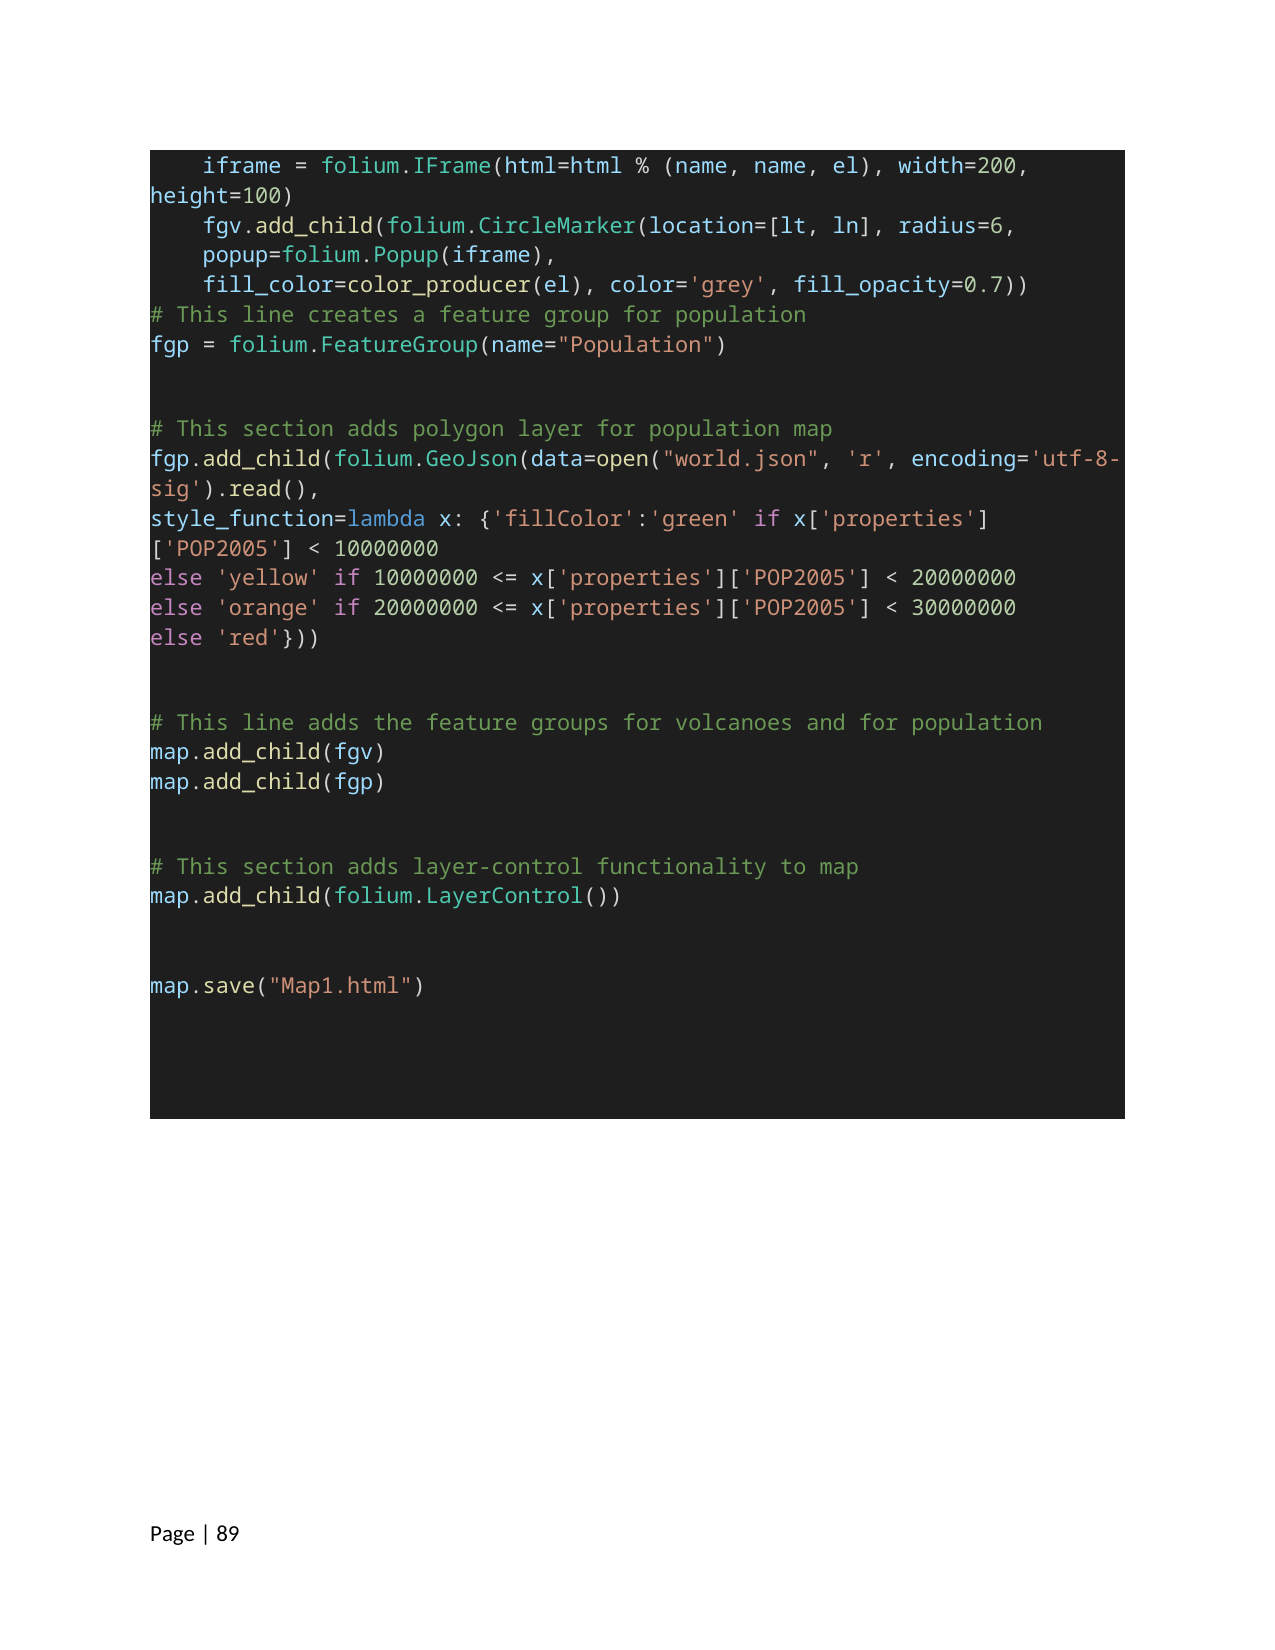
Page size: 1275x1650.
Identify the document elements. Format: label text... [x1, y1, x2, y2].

text fgp.add_child(folium.GeoJson(data=open("world.json", 'r', encoding='utf-8-sig').read(), [150, 443, 1125, 503]
text fgv.add_child(folium.CircleMarker(location=[lt, ln], radius=6, [150, 209, 1125, 239]
text else 'orange' if 20000000 <= x['properties']['POP2005'] < 30000000 [150, 592, 1125, 622]
text fgp = folium.FeatureGroup(name="Population") [150, 329, 1125, 358]
text map.add_child(fgv) [150, 736, 1125, 766]
text else 'red'})) [150, 622, 1125, 652]
text # This line adds the feature groups for volcanoes and for population [150, 706, 1125, 736]
text map.add_child(folium.LayerControl()) [150, 880, 1125, 910]
text # This section adds polygon layer for population map [150, 413, 1125, 443]
text map.save("Map1.html") [150, 970, 1125, 999]
text popup=folium.Popup(iframe), [150, 239, 1125, 269]
text style_function=lambda x: {'fillColor':'green' if x['properties']['POP2005'] < 10000000 [150, 503, 1125, 562]
text iframe = folium.IFrame(html=html % (name, name, el), width=200, height=100) [150, 150, 1125, 209]
text map.add_child(fgp) [150, 766, 1125, 796]
text else 'yellow' if 10000000 <= x['properties']['POP2005'] < 20000000 [150, 562, 1125, 592]
text # This line creates a feature group for population [150, 299, 1125, 329]
text fill_color=color_producer(el), color='grey', fill_opacity=0.7)) [150, 269, 1125, 299]
text # This section adds layer-control functionality to map [150, 851, 1125, 880]
